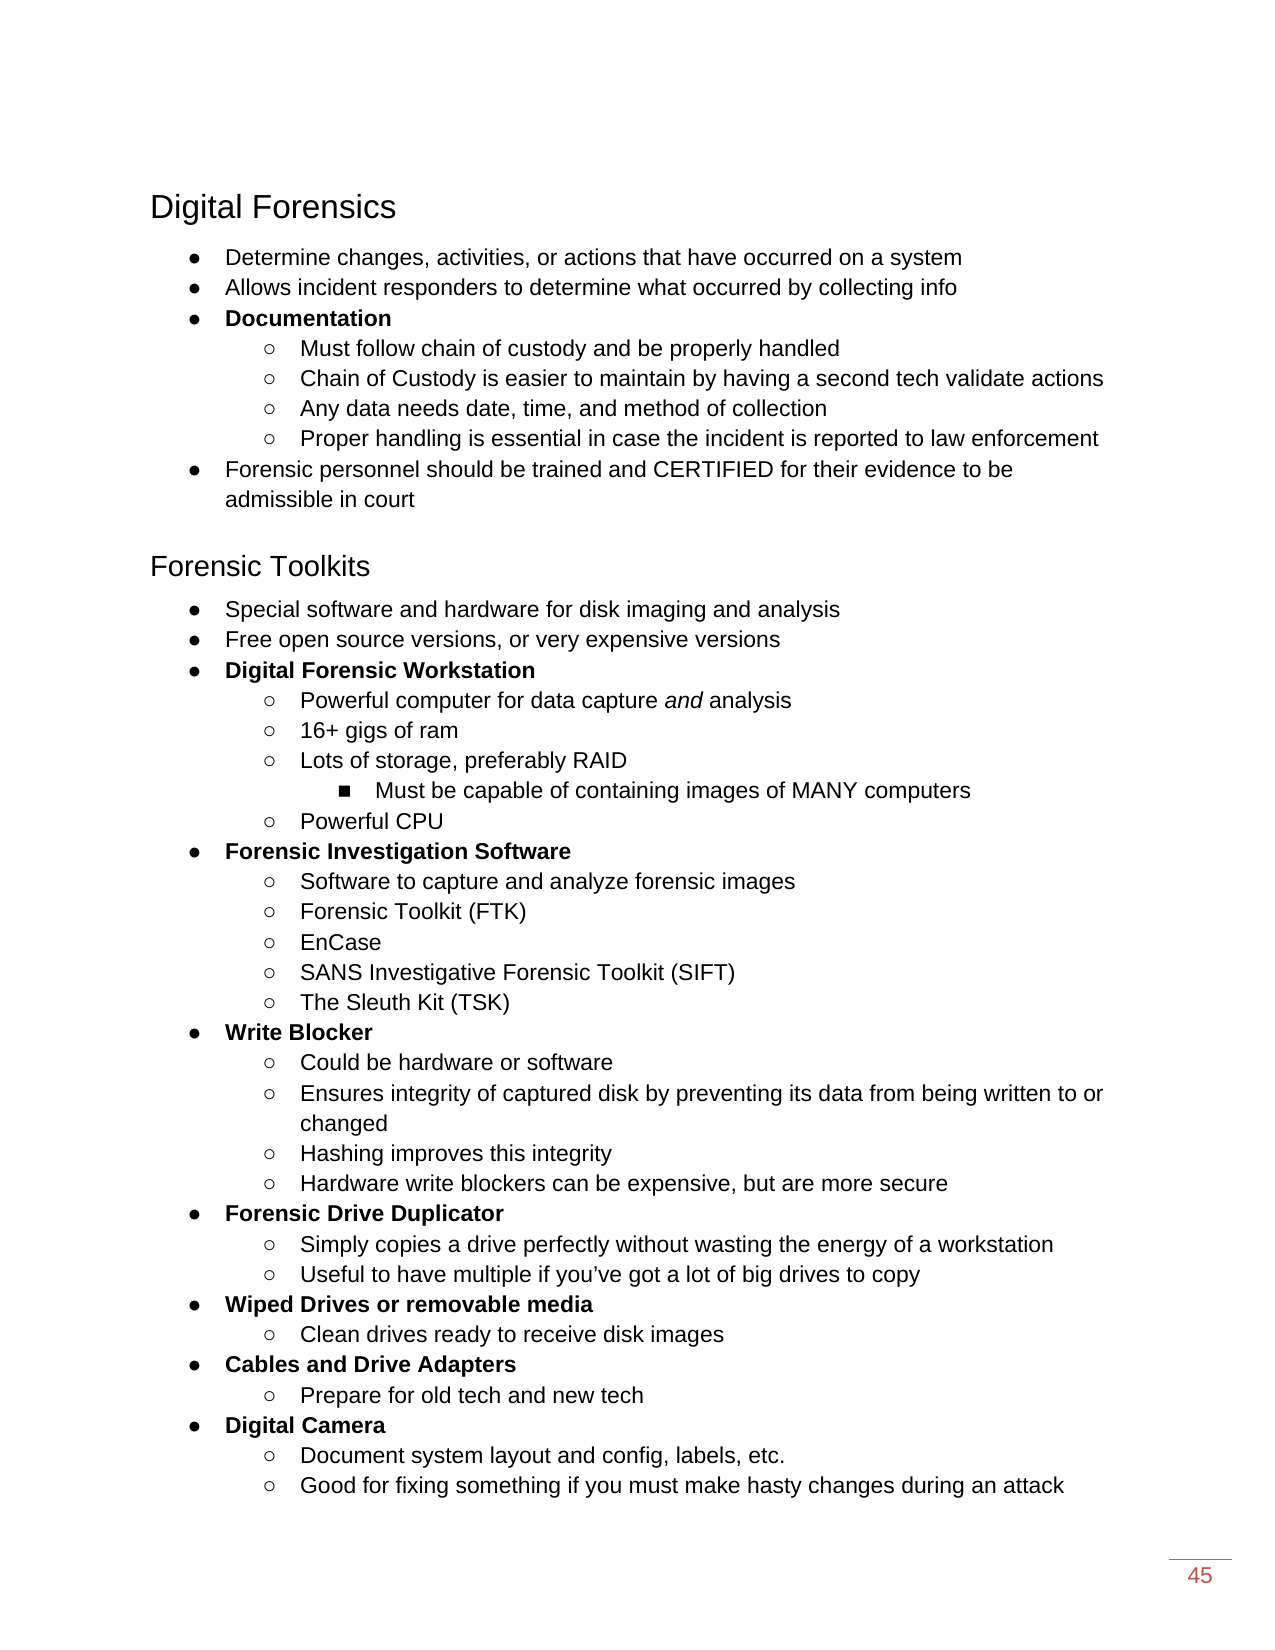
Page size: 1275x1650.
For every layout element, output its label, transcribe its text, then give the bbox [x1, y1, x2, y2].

list Determine changes, activities, or actions that have occurred on a system [187, 244, 1125, 271]
list Write Blocker [187, 1019, 1125, 1046]
list EnCase [262, 928, 1125, 955]
list Forensic Investigation Software [187, 838, 1125, 864]
list Software to capture and analyze forensic images [262, 868, 1125, 894]
list Chain of Custody is easier to maintain by having a second tech validate actions [262, 365, 1125, 391]
list Hashing improves this integrity [262, 1140, 1125, 1166]
list Simply copies a drive perfectly without wasting the energy of a workstation [262, 1231, 1125, 1257]
list Document system layout and config, labels, etc. [262, 1442, 1125, 1468]
list Forensic Drive Duplicator [187, 1200, 1125, 1227]
list Lots of storage, preferably RAID [262, 747, 1125, 774]
list Any data needs date, time, and method of collection [262, 395, 1125, 422]
list Powerful computer for data capture and analysis [262, 687, 1125, 713]
list Good for fixing something if you must make hasty changes during an attack [262, 1472, 1125, 1499]
list The Sleuth Kit (TSK) [262, 989, 1125, 1015]
list SANS Investigative Forensic Toolkit (SIFT) [262, 959, 1125, 985]
list Proper handling is essential in case the incident is reported to law enforcement [262, 425, 1125, 452]
list Ensures integrity of captured disk by preventing its data from being written to or changed [262, 1079, 1125, 1136]
list Wiped Drives or removable media [187, 1291, 1125, 1317]
list Must be capable of containing images of MANY computers [337, 777, 1125, 804]
list Prepare for old tech and new tech [262, 1382, 1125, 1408]
list 16+ gigs of ram [262, 717, 1125, 743]
list Forensic Toolkit (FTK) [262, 898, 1125, 925]
list Useful to have multiple if you’ve got a lot of big drives to copy [262, 1261, 1125, 1287]
list Must follow chain of custody and be properly handled [262, 335, 1125, 361]
list Hardware write blockers can be expensive, but are more secure [262, 1170, 1125, 1197]
list Cables and Drive Adapters [187, 1351, 1125, 1378]
list Special software and hardware for disk imaging and analysis [187, 596, 1125, 623]
list Documentation [187, 304, 1125, 331]
list Digital Camera [187, 1412, 1125, 1438]
list Allows incident responders to determine what occurred by collecting info [187, 274, 1125, 301]
list Forensic personnel should be trained and CERTIFIED for their evidence to be admissible in court [187, 456, 1125, 512]
list Digital Forensic Workstation [187, 657, 1125, 683]
subtitle Digital Forensics [150, 187, 1125, 226]
list Powerful CPU [262, 808, 1125, 834]
list Clean drives ready to receive disk images [262, 1321, 1125, 1348]
list Free open source versions, or very expensive versions [187, 626, 1125, 653]
subtitle Forensic Toolkits [150, 549, 1125, 583]
list Could be hardware or software [262, 1049, 1125, 1076]
